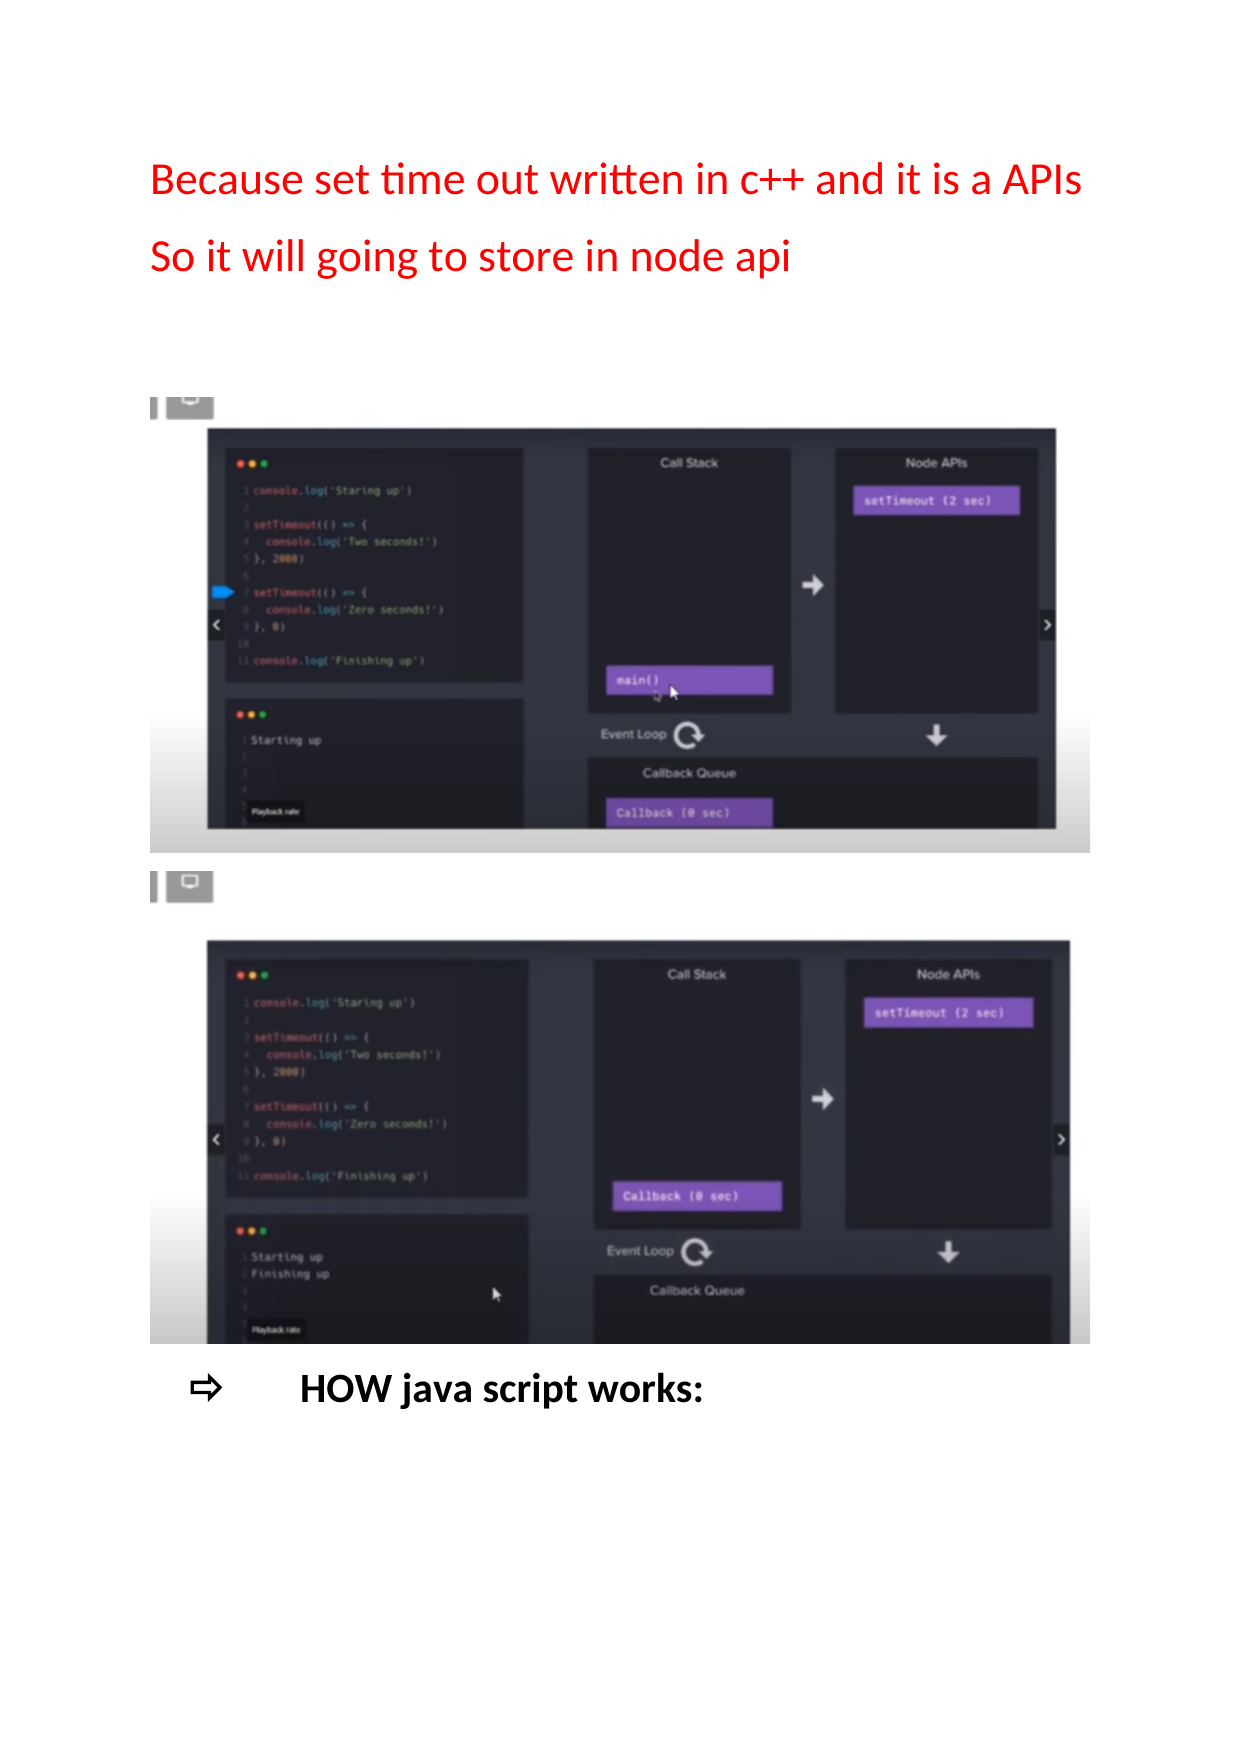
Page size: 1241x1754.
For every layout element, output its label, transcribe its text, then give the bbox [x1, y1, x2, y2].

text Because set time out written in c++ and it is a APIs [150, 150, 1090, 206]
text So it will going to store in node api [150, 227, 1090, 283]
picture [150, 871, 1091, 1344]
picture [150, 397, 1091, 853]
list HOW java script works: [187, 1362, 1090, 1413]
